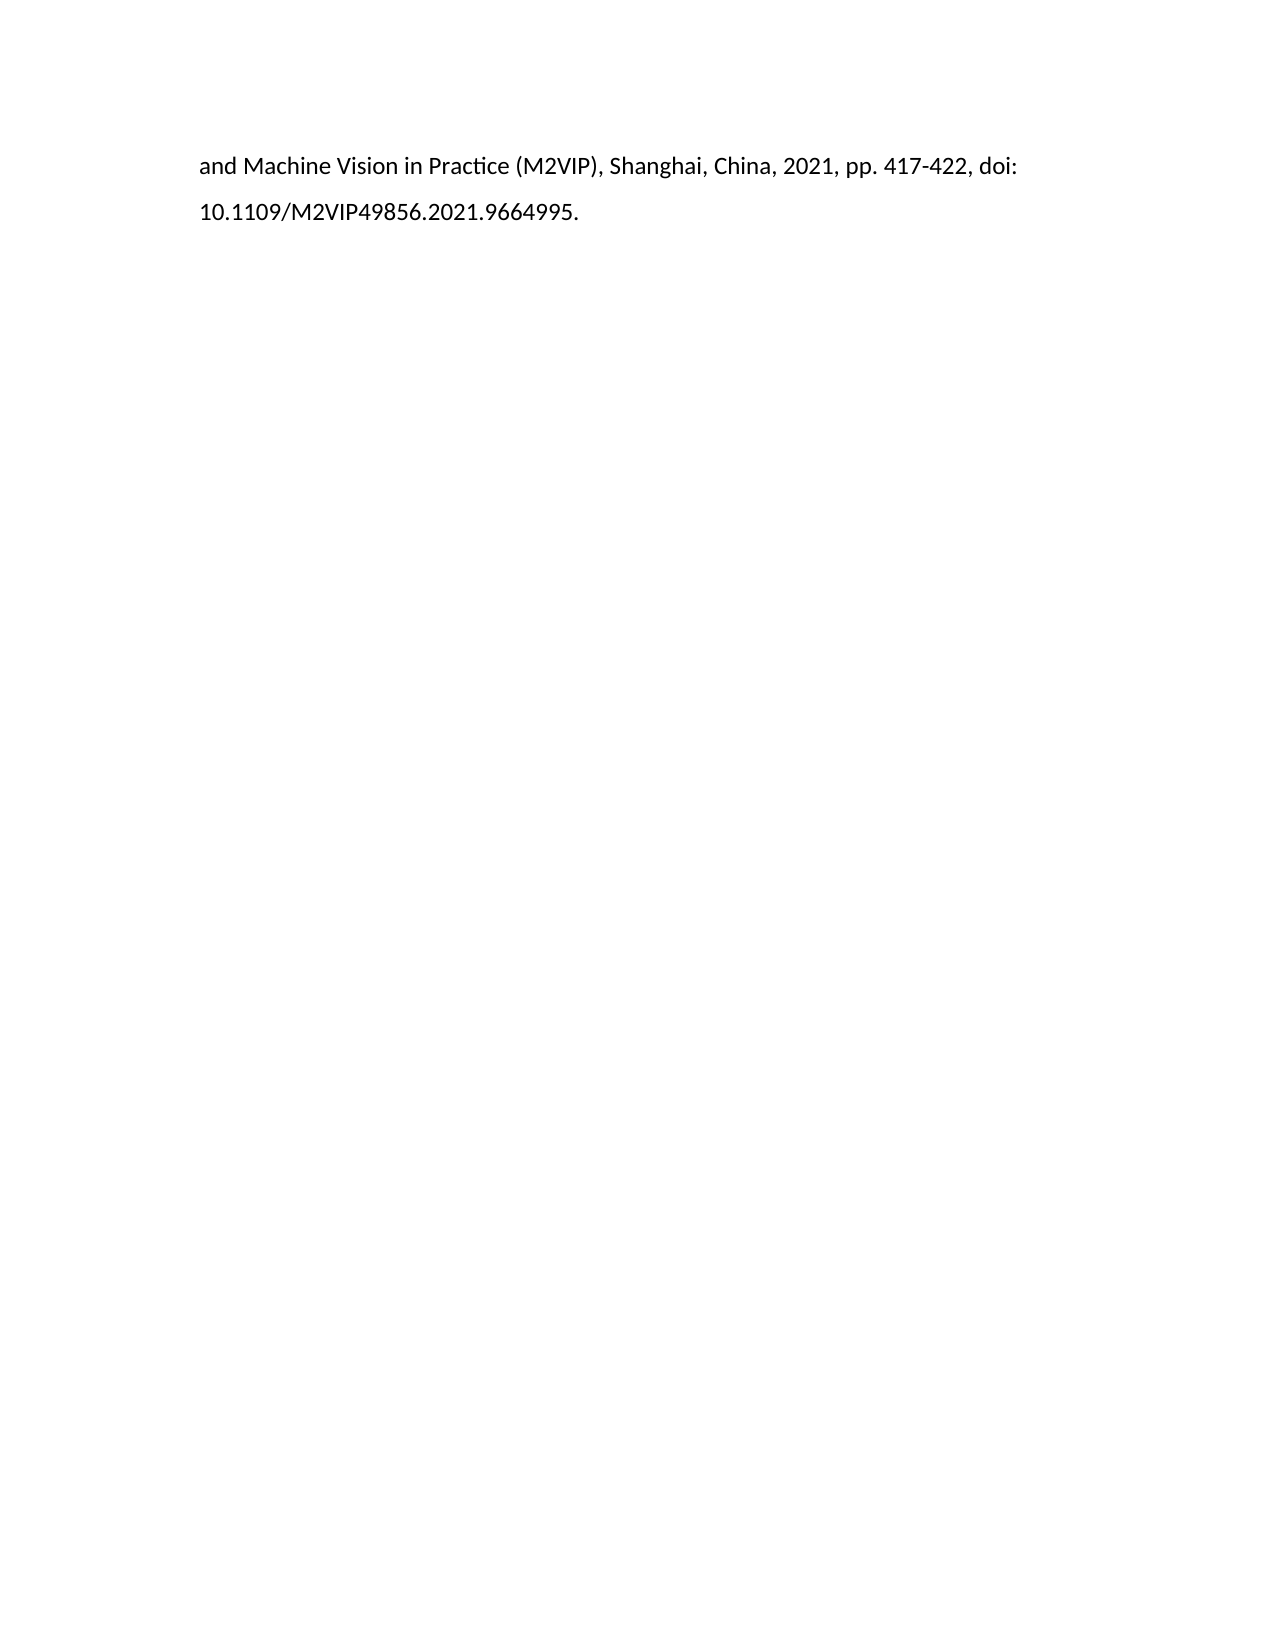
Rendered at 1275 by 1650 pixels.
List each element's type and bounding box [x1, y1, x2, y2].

text [150, 150, 1125, 226]
